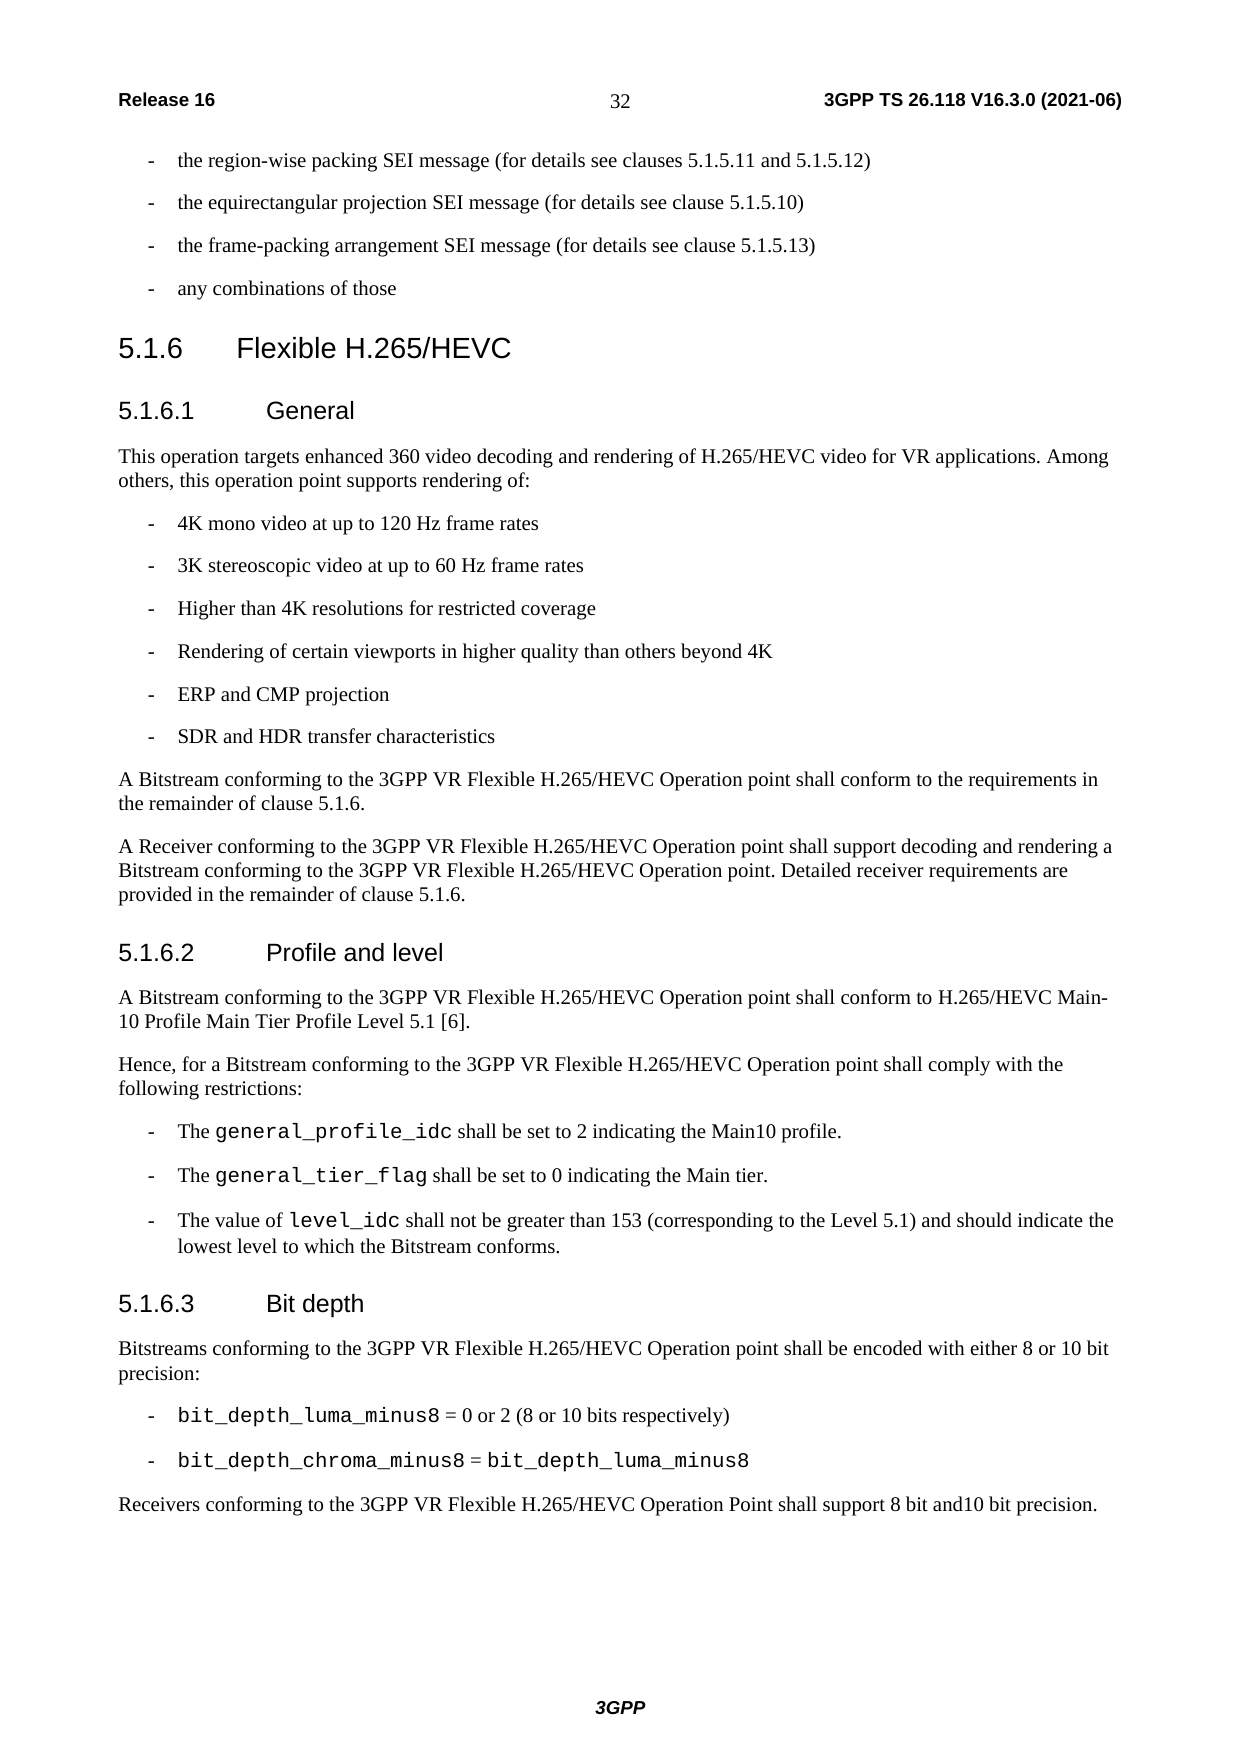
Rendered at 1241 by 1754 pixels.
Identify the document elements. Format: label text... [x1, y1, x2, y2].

text A Bitstream conforming to the 3GPP VR Flexible H.265/HEVC Operation point shall conform to the requirements in the remainder of clause 5.1.6. [118, 767, 1122, 815]
text - Higher than 4K resolutions for restricted coverage [148, 596, 1122, 620]
text - bit_depth_chroma_minus8 = bit_depth_luma_minus8 [148, 1448, 1122, 1473]
subtitle 5.1.6.3 Bit depth [118, 1289, 1122, 1318]
text - 4K mono video at up to 120 Hz frame rates [148, 510, 1122, 534]
text - ERP and CMP projection [148, 682, 1122, 706]
text - Rendering of certain viewports in higher quality than others beyond 4K [148, 639, 1122, 663]
subtitle 5.1.6 Flexible H.265/HEVC [118, 331, 1122, 365]
text - any combinations of those [148, 276, 1122, 300]
text A Bitstream conforming to the 3GPP VR Flexible H.265/HEVC Operation point shall conform to H.265/HEVC Main-10 Profile Main Tier Profile Level 5.1 [6]. [118, 985, 1122, 1033]
text This operation targets enhanced 360 video decoding and rendering of H.265/HEVC video for VR applications. Among others, this operation point supports rendering of: [118, 443, 1122, 492]
text - The general_tier_flag shall be set to 0 indicating the Main tier. [148, 1163, 1122, 1189]
text - The general_profile_idc shall be set to 2 indicating the Main10 profile. [148, 1119, 1122, 1144]
text - the frame-packing arrangement SEI message (for details see clause 5.1.5.13) [148, 233, 1122, 257]
text Bitstreams conforming to the 3GPP VR Flexible H.265/HEVC Operation point shall be encoded with either 8 or 10 bit precision: [118, 1336, 1122, 1384]
text Receivers conforming to the 3GPP VR Flexible H.265/HEVC Operation Point shall support 8 bit and10 bit precision. [118, 1492, 1122, 1516]
text - the equirectangular projection SEI message (for details see clause 5.1.5.10) [148, 190, 1122, 214]
text Hence, for a Bitstream conforming to the 3GPP VR Flexible H.265/HEVC Operation point shall comply with the following restrictions: [118, 1052, 1122, 1100]
text - 3K stereoscopic video at up to 60 Hz frame rates [148, 553, 1122, 577]
text - the region-wise packing SEI message (for details see clauses 5.1.5.11 and 5.1.5.12) [148, 147, 1122, 172]
text - bit_depth_luma_minus8 = 0 or 2 (8 or 10 bits respectively) [148, 1403, 1122, 1429]
text - The value of level_idc shall not be greater than 153 (corresponding to the Level 5.1) and should indicate the lowest level to which the Bitstream conforms. [148, 1208, 1122, 1258]
subtitle 5.1.6.1 General [118, 396, 1122, 425]
subtitle 5.1.6.2 Profile and level [118, 938, 1122, 966]
text A Receiver conforming to the 3GPP VR Flexible H.265/HEVC Operation point shall support decoding and rendering a Bitstream conforming to the 3GPP VR Flexible H.265/HEVC Operation point. Detailed receiver requirements are provided in the remainder of clause 5.1.6. [118, 834, 1122, 906]
text - SDR and HDR transfer characteristics [148, 724, 1122, 748]
